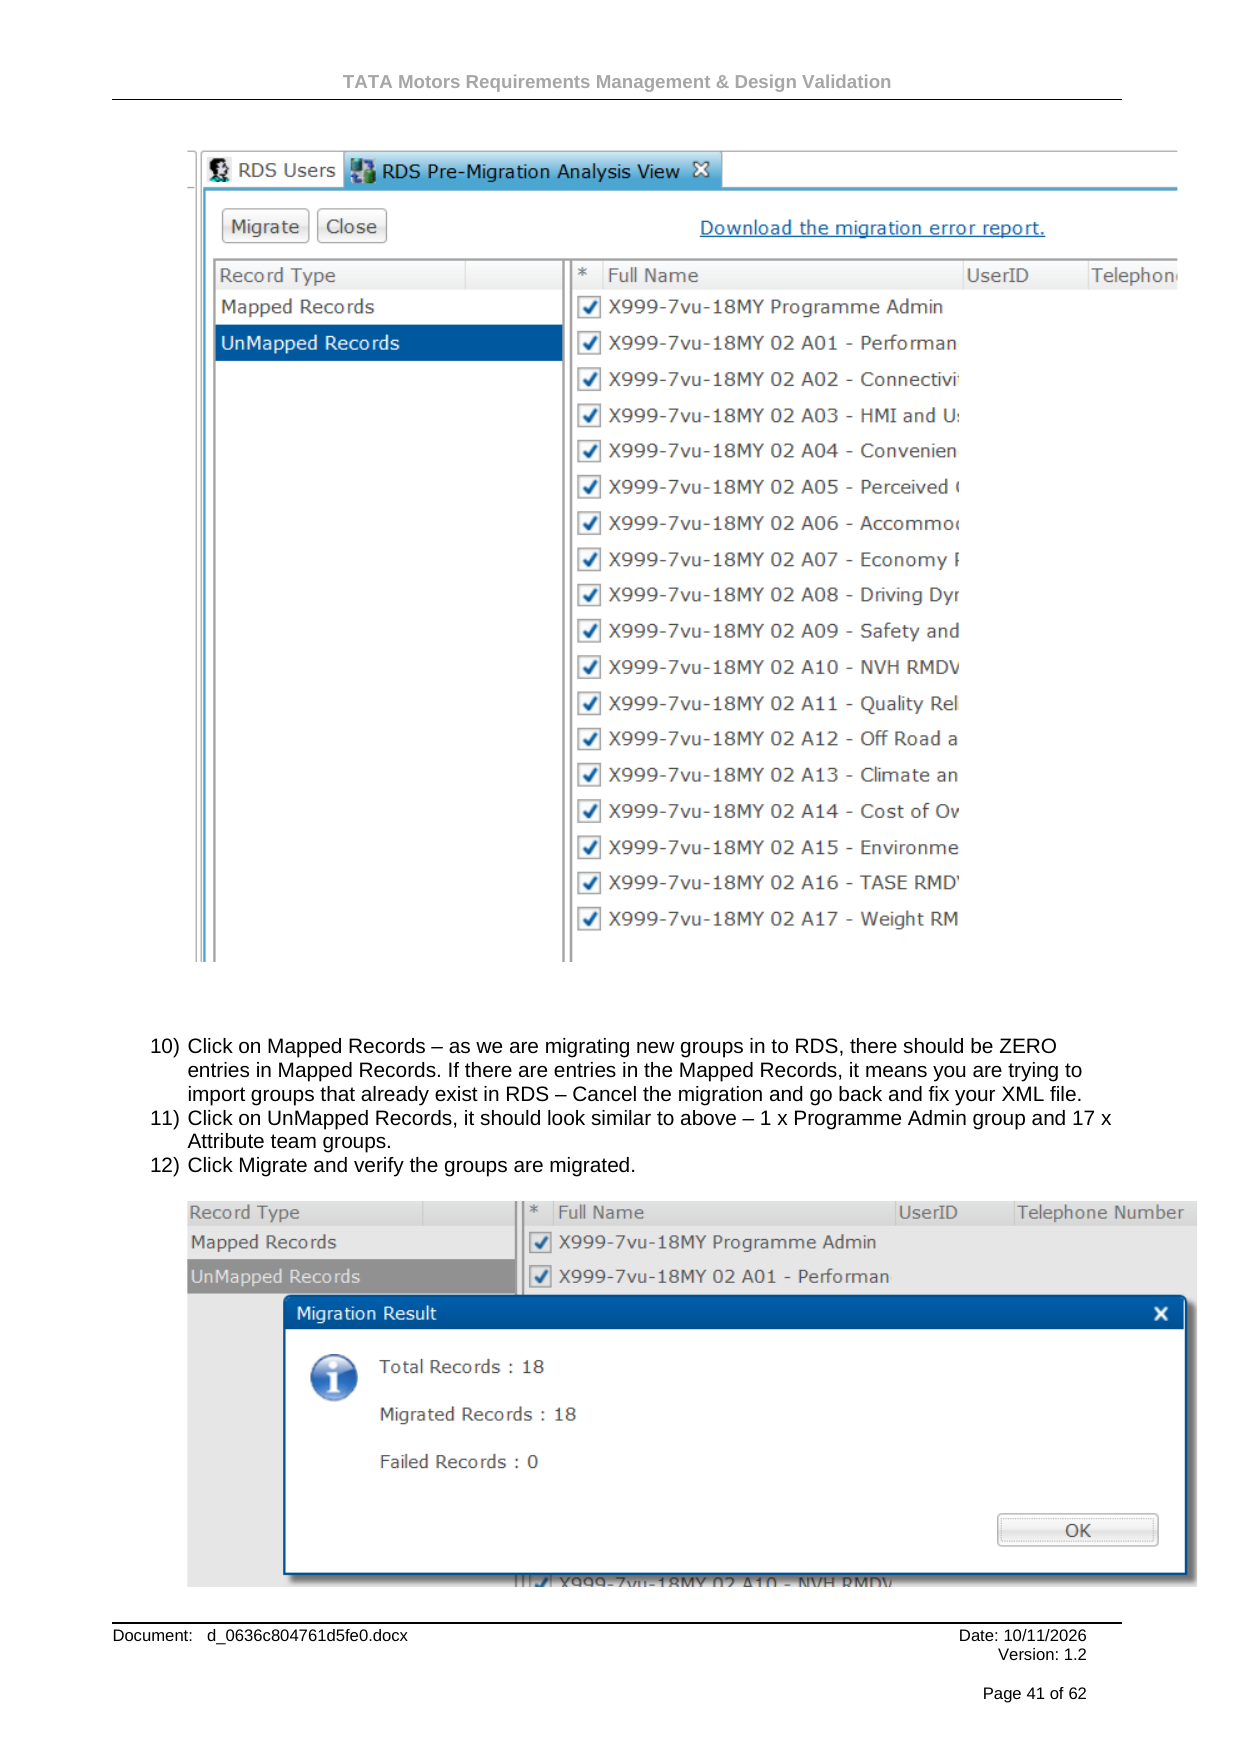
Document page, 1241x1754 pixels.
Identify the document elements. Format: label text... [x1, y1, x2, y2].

list Click Migrate and verify the groups are migrated. [150, 1153, 1122, 1177]
list Click on UnMapped Records, it should look similar to above – 1 x Programme Admin group and 17 x Attribute team groups. [150, 1105, 1122, 1153]
list Click on Mapped Records – as we are migrating new groups in to RDS, there should be ZERO entries in Mapped Records. If there are entries in the Mapped Records, it means you are trying to import groups that already exist in RDS – Cancel the migration and go back and fix your XML file. [150, 1033, 1122, 1105]
picture [187, 147, 1178, 962]
picture [187, 1201, 1198, 1587]
